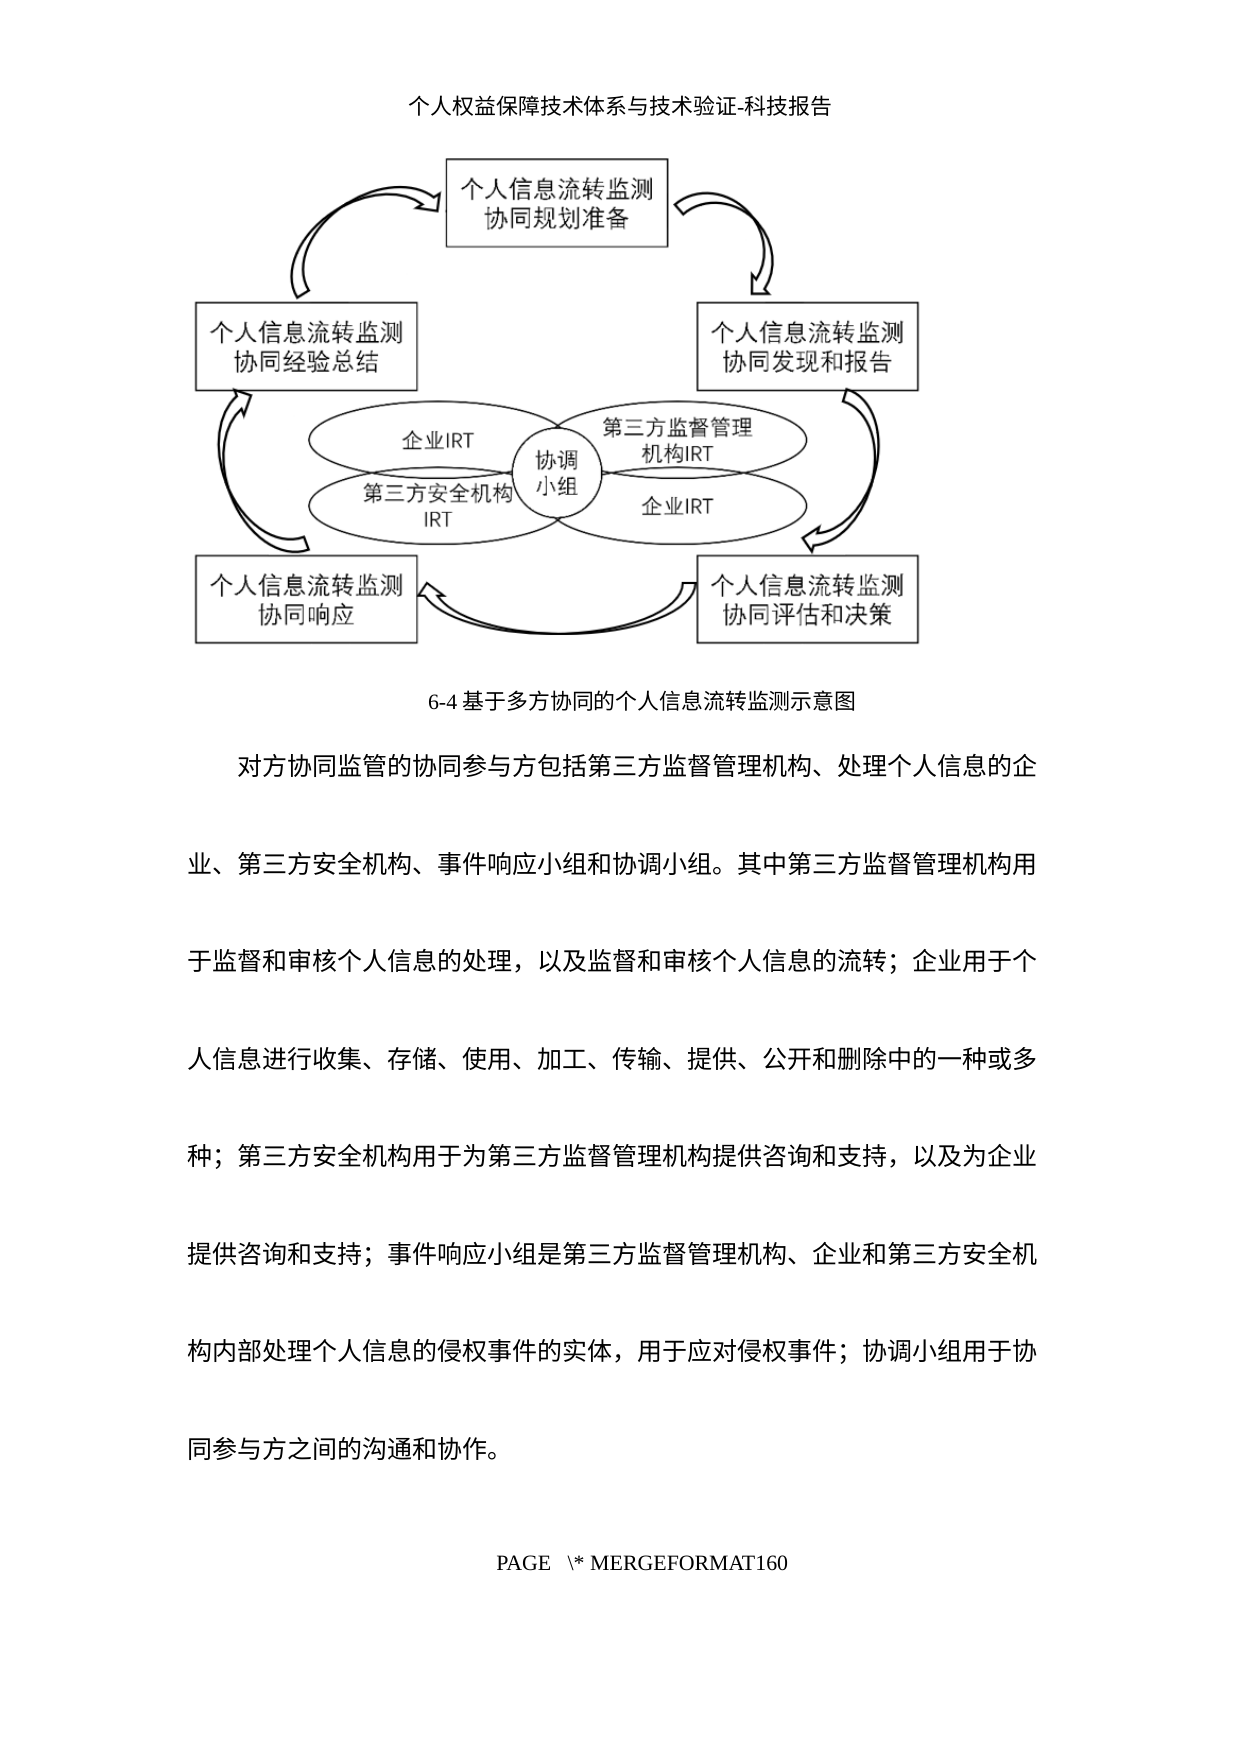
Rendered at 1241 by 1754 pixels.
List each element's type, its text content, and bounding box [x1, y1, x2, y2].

text 对方协同监管的协同参与方包括第三方监督管理机构、处理个人信息的企业、第三方安全机构、事件响应小组和协调小组。其中第三方监督管理机构用于监督和审核个人信息的处理，以及监督和审核个人信息的流转；企业用于个人信息进行收集、存储、使用、加工、传输、提供、公开和删除中的一种或多种；第三方安全机构用于为第三方监督管理机构提供咨询和支持，以及为企业提供咨询和支持；事件响应小组是第三方监督管理机构、企业和第三方安全机构内部处理个人信息的侵权事件的实体，用于应对侵权事件；协调小组用于协同参与方之间的沟通和协作。 [187, 732, 1053, 1480]
picture [187, 151, 928, 652]
text 6-4 基于多方协同的个人信息流转监测示意图 [187, 684, 1053, 716]
